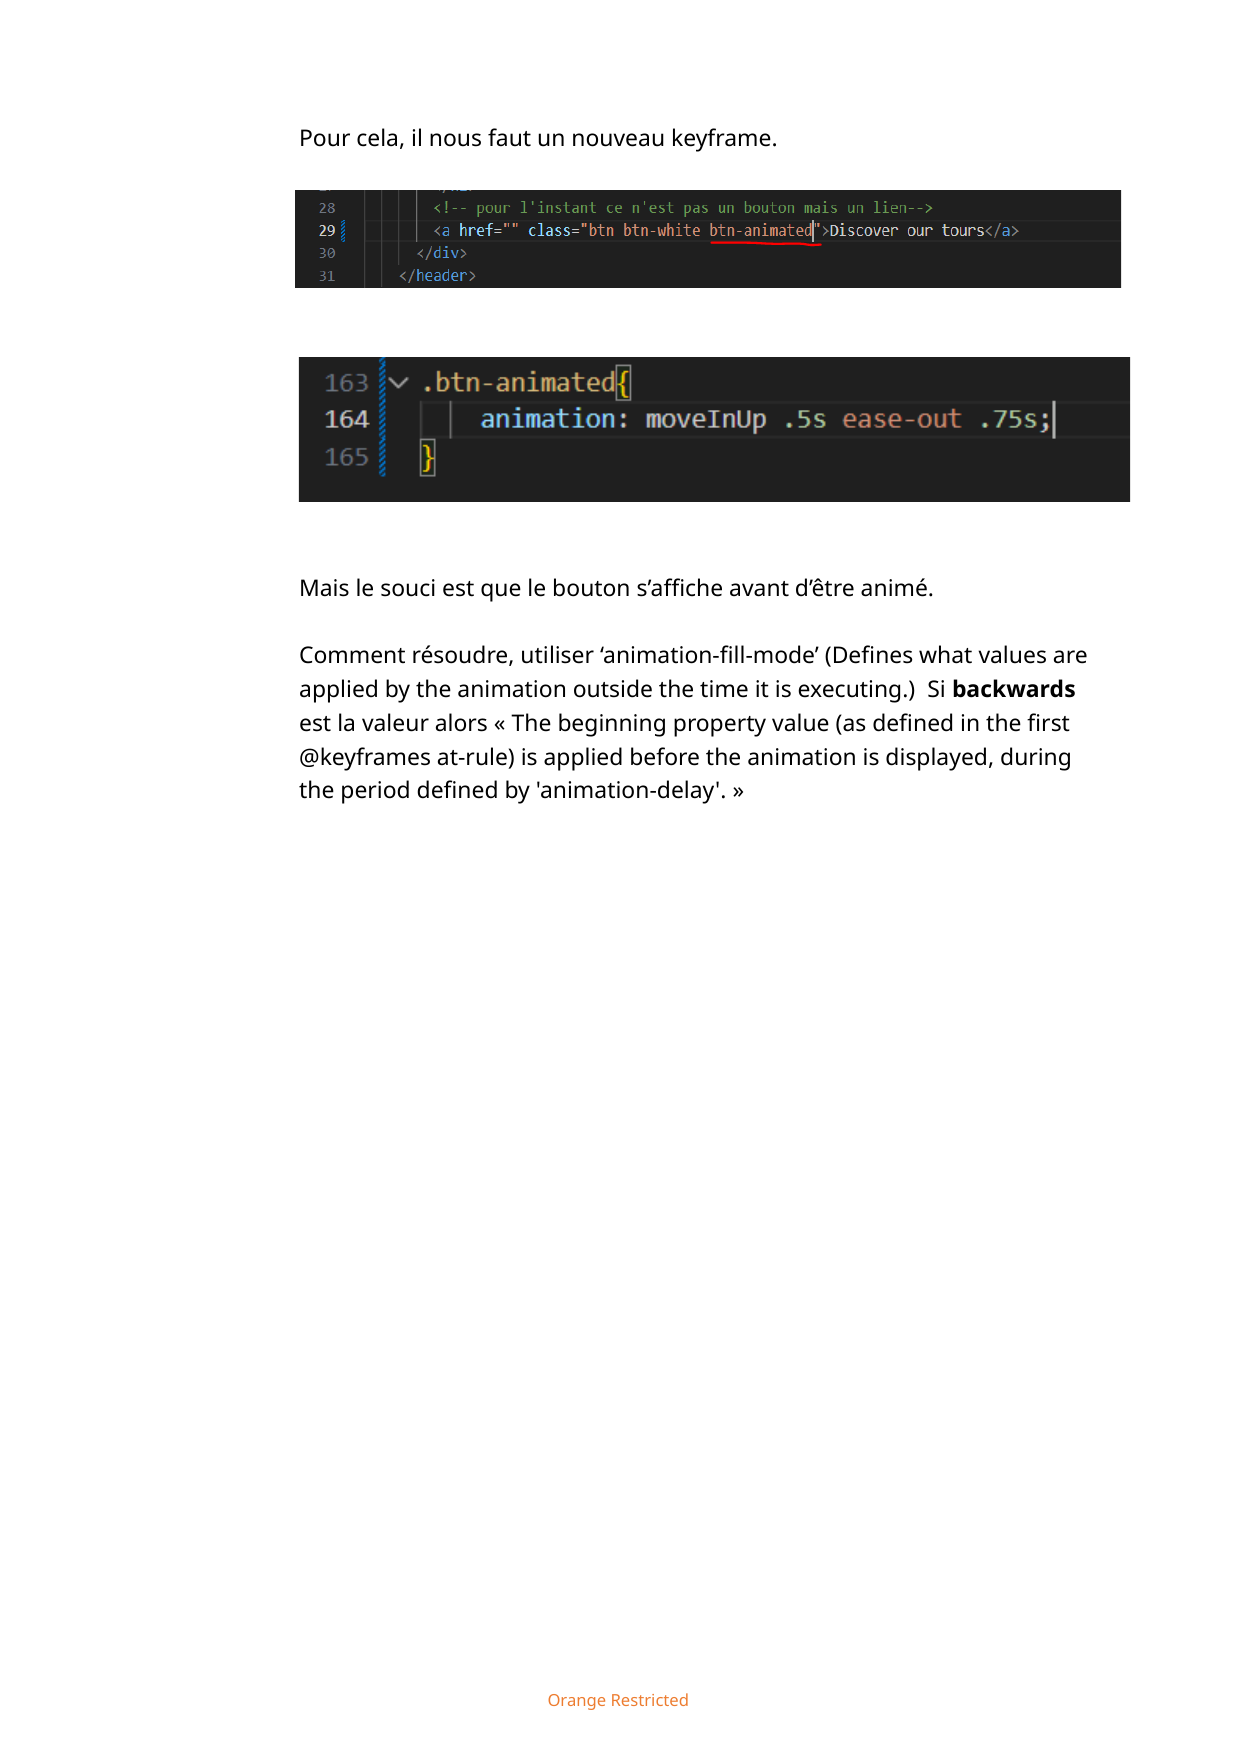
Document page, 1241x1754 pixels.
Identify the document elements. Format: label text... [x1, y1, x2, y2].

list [261, 89, 1093, 154]
picture [295, 190, 1122, 288]
list Mais le souci est que le bouton s’affiche avant d’être animé. Comment résoudre, utiliser ‘animation-fill-mode’ (Defines what values are applied by the animation outside the time it is executing.) Si backwards est la valeur alors « The beginning property value (as defined in the first @keyframes at-rule) is applied before the animation is displayed, during the period defined by 'animation-delay'. » [299, 572, 1093, 805]
picture [298, 357, 1130, 502]
